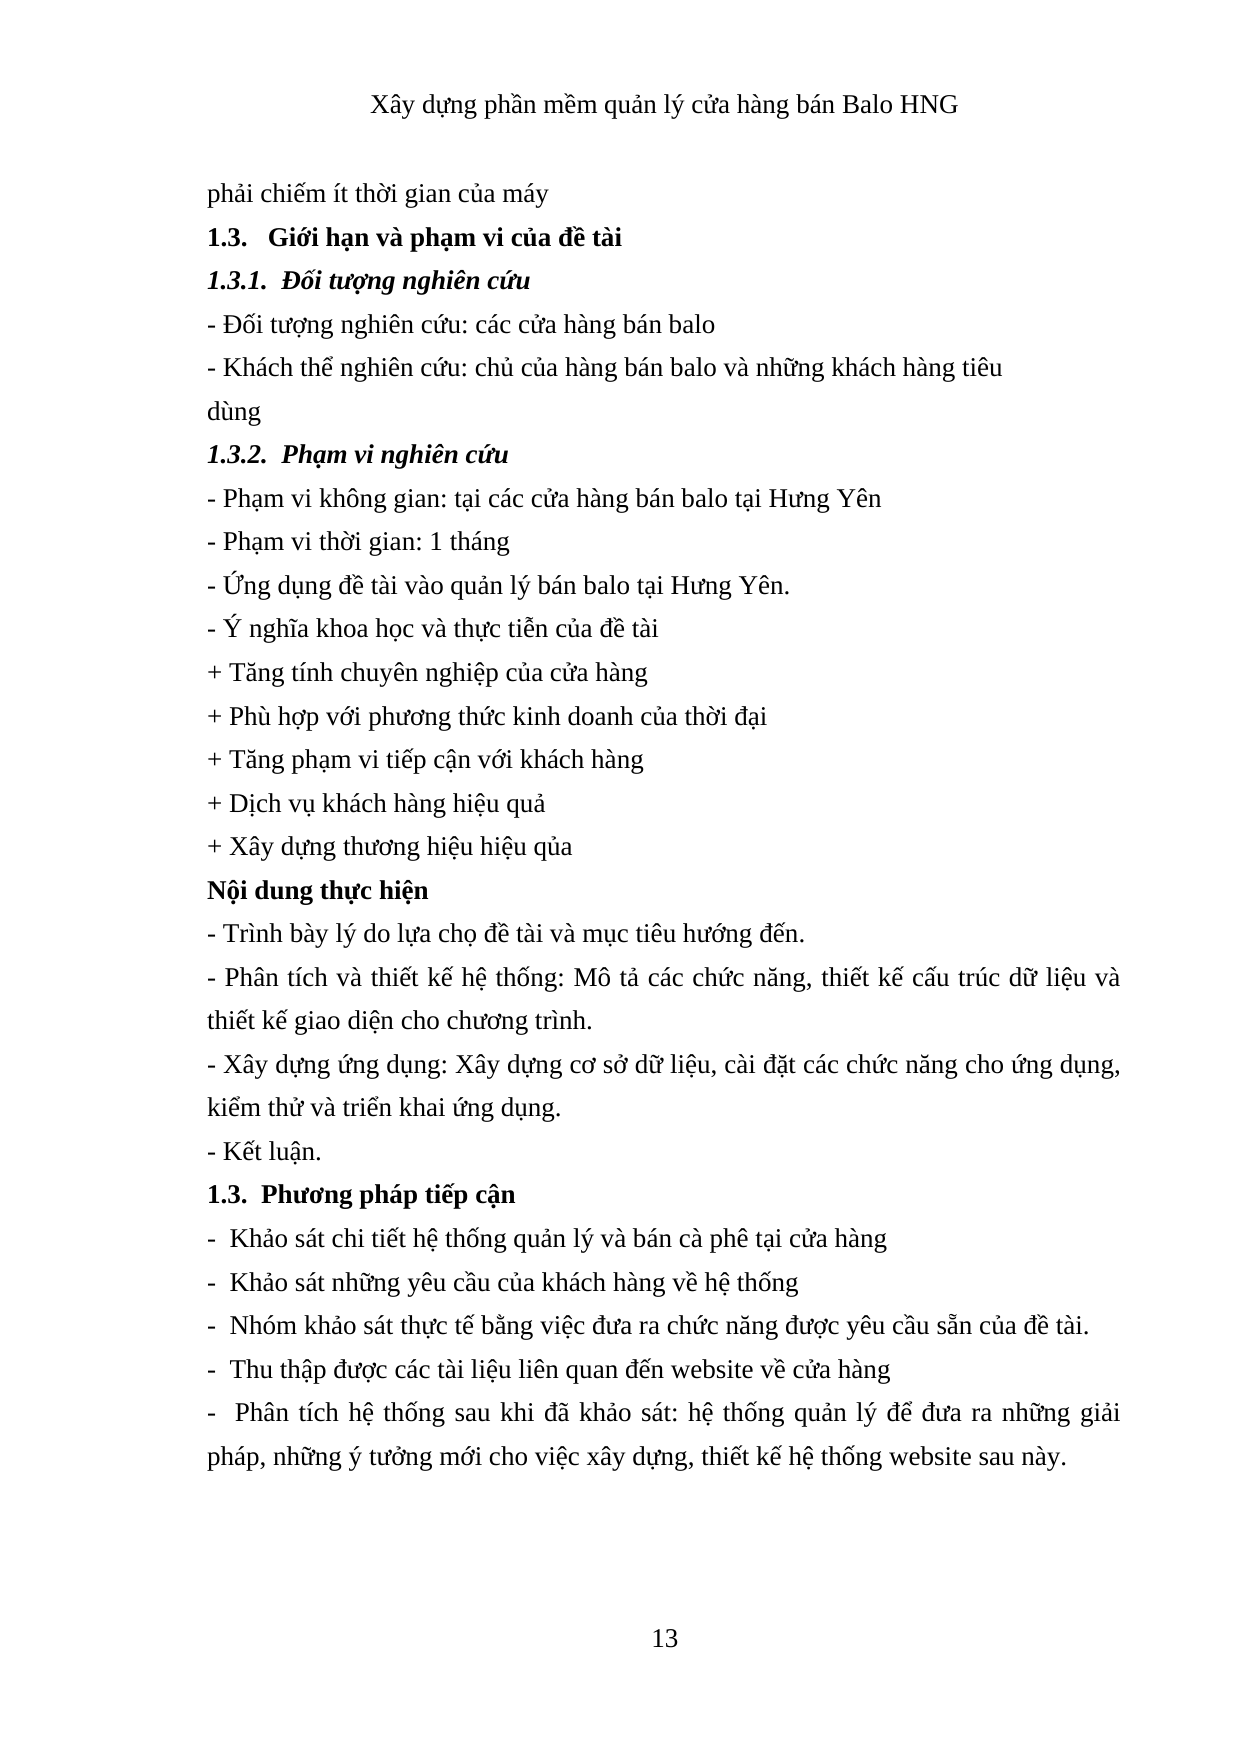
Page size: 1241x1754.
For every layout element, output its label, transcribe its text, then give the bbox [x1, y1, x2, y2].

text + Phù hợp với phương thức kinh doanh của thời đại [207, 700, 1122, 731]
text phải chiếm ít thời gian của máy [207, 177, 1122, 208]
text - Trình bày lý do lựa chọ đề tài và mục tiêu hướng đến. [207, 917, 1122, 948]
text - Khảo sát chi tiết hệ thống quản lý và bán cà phê tại cửa hàng [207, 1222, 1122, 1253]
text - Ý nghĩa khoa học và thực tiễn của đề tài [207, 613, 1122, 644]
list 1.3. Phương pháp tiếp cận [207, 1179, 1122, 1210]
text 1.3.2. Phạm vi nghiên cứu [207, 438, 1122, 469]
text + Xây dựng thương hiệu hiệu qủa [207, 830, 1122, 861]
text - Phân tích và thiết kế hệ thống: Mô tả các chức năng, thiết kế cấu trúc dữ liệu và thiết kế giao diện cho chương trình. [207, 961, 1122, 1036]
text + Dịch vụ khách hàng hiệu quả [207, 787, 1122, 818]
text - Khảo sát những yêu cầu của khách hàng về hệ thống [207, 1266, 1122, 1297]
text - Phạm vi không gian: tại các cửa hàng bán balo tại Hưng Yên [207, 482, 1122, 513]
text - Thu thập được các tài liệu liên quan đến website về cửa hàng [207, 1353, 1122, 1384]
text 1.3.1. Đối tượng nghiên cứu [207, 264, 1122, 295]
text - Ứng dụng đề tài vào quản lý bán balo tại Hưng Yên. [207, 569, 1122, 600]
text - Nhóm khảo sát thực tế bằng việc đưa ra chức năng được yêu cầu sẵn của đề tài. [207, 1309, 1122, 1340]
text + Tăng tính chuyên nghiệp của cửa hàng [207, 656, 1122, 687]
text - Kết luận. [207, 1135, 1122, 1166]
text dùng [207, 395, 1122, 426]
text + Tăng phạm vi tiếp cận với khách hàng [207, 743, 1122, 774]
list 1.3. Giới hạn và phạm vi của đề tài [207, 221, 1122, 252]
text - Phân tích hệ thống sau khi đã khảo sát: hệ thống quản lý để đưa ra những giải pháp, những ý tưởng mới cho việc xây dựng, thiết kế hệ thống website sau này. [207, 1396, 1122, 1471]
text - Xây dựng ứng dụng: Xây dựng cơ sở dữ liệu, cài đặt các chức năng cho ứng dụng, kiểm thử và triển khai ứng dụng. [207, 1048, 1122, 1123]
text Nội dung thực hiện [207, 874, 1122, 905]
text - Phạm vi thời gian: 1 tháng [207, 526, 1122, 557]
text - Khách thể nghiên cứu: chủ của hàng bán balo và những khách hàng tiêu [207, 351, 1122, 382]
text - Đối tượng nghiên cứu: các cửa hàng bán balo [207, 308, 1122, 339]
